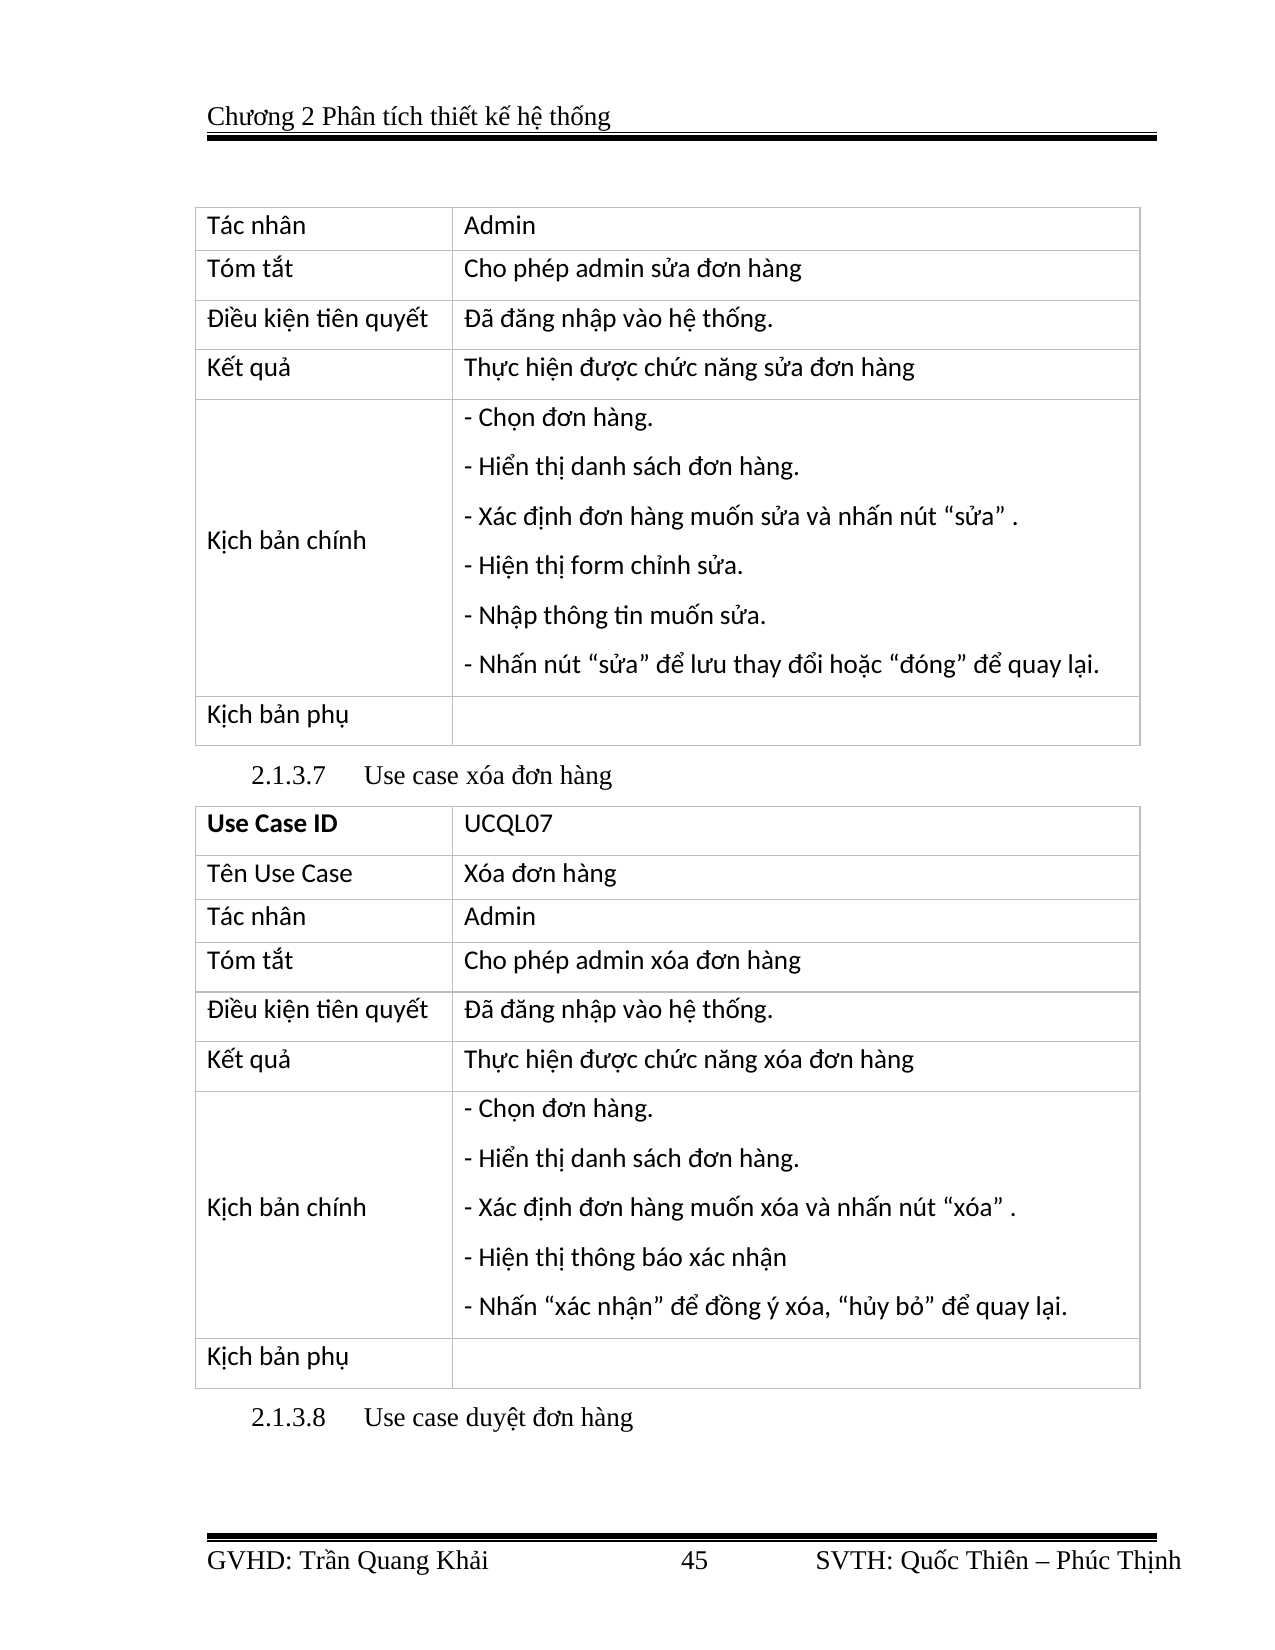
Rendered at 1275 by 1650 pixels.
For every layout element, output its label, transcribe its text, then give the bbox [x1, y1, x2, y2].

table_cell Kết quả [196, 350, 452, 399]
table_cell Kết quả [196, 1042, 452, 1091]
table_cell Tác nhân [196, 900, 452, 942]
table_cell Điều kiện tiên quyết [196, 301, 452, 349]
table_header UCQL07 [453, 807, 1139, 855]
list Use case duyệt đơn hàng [234, 1401, 1157, 1432]
table_cell Tóm tắt [196, 943, 452, 991]
table_cell - Chọn đơn hàng. - Hiển thị danh sách đơn hàng. - Xác định đơn hàng muốn xóa và nhấn nút “xóa” . - Hiện thị thông báo xác nhận - Nhấn “xác nhận” để đồng ý xóa, “hủy bỏ” để quay lại. [453, 1092, 1139, 1338]
table_cell Xóa đơn hàng [453, 856, 1139, 898]
table_cell Admin [453, 900, 1139, 942]
table_cell Thực hiện được chức năng sửa đơn hàng [453, 350, 1139, 399]
table_cell Đã đăng nhập vào hệ thống. [453, 301, 1139, 349]
table_cell Cho phép admin sửa đơn hàng [453, 251, 1139, 300]
table_cell Tác nhân [196, 208, 452, 250]
table_header Use Case ID [196, 807, 452, 855]
table_cell [453, 1339, 1139, 1388]
table_cell Đã đăng nhập vào hệ thống. [453, 993, 1139, 1041]
table_cell [453, 697, 1139, 745]
list Use case xóa đơn hàng [234, 759, 1157, 790]
table_cell Điều kiện tiên quyết [196, 993, 452, 1041]
table_cell Kịch bản phụ [196, 697, 452, 745]
table_cell Thực hiện được chức năng xóa đơn hàng [453, 1042, 1139, 1091]
table_cell Kịch bản chính [196, 1092, 452, 1338]
table_cell Cho phép admin xóa đơn hàng [453, 943, 1139, 991]
table_cell Kịch bản chính [196, 400, 452, 696]
table_cell - Chọn đơn hàng. - Hiển thị danh sách đơn hàng. - Xác định đơn hàng muốn sửa và nhấn nút “sửa” . - Hiện thị form chỉnh sửa. - Nhập thông tin muốn sửa. - Nhấn nút “sửa” để lưu thay đổi hoặc “đóng” để quay lại. [453, 400, 1139, 696]
table_cell Kịch bản phụ [196, 1339, 452, 1388]
table_cell Tên Use Case [196, 856, 452, 898]
table_cell Tóm tắt [196, 251, 452, 300]
table_cell Admin [453, 208, 1139, 250]
